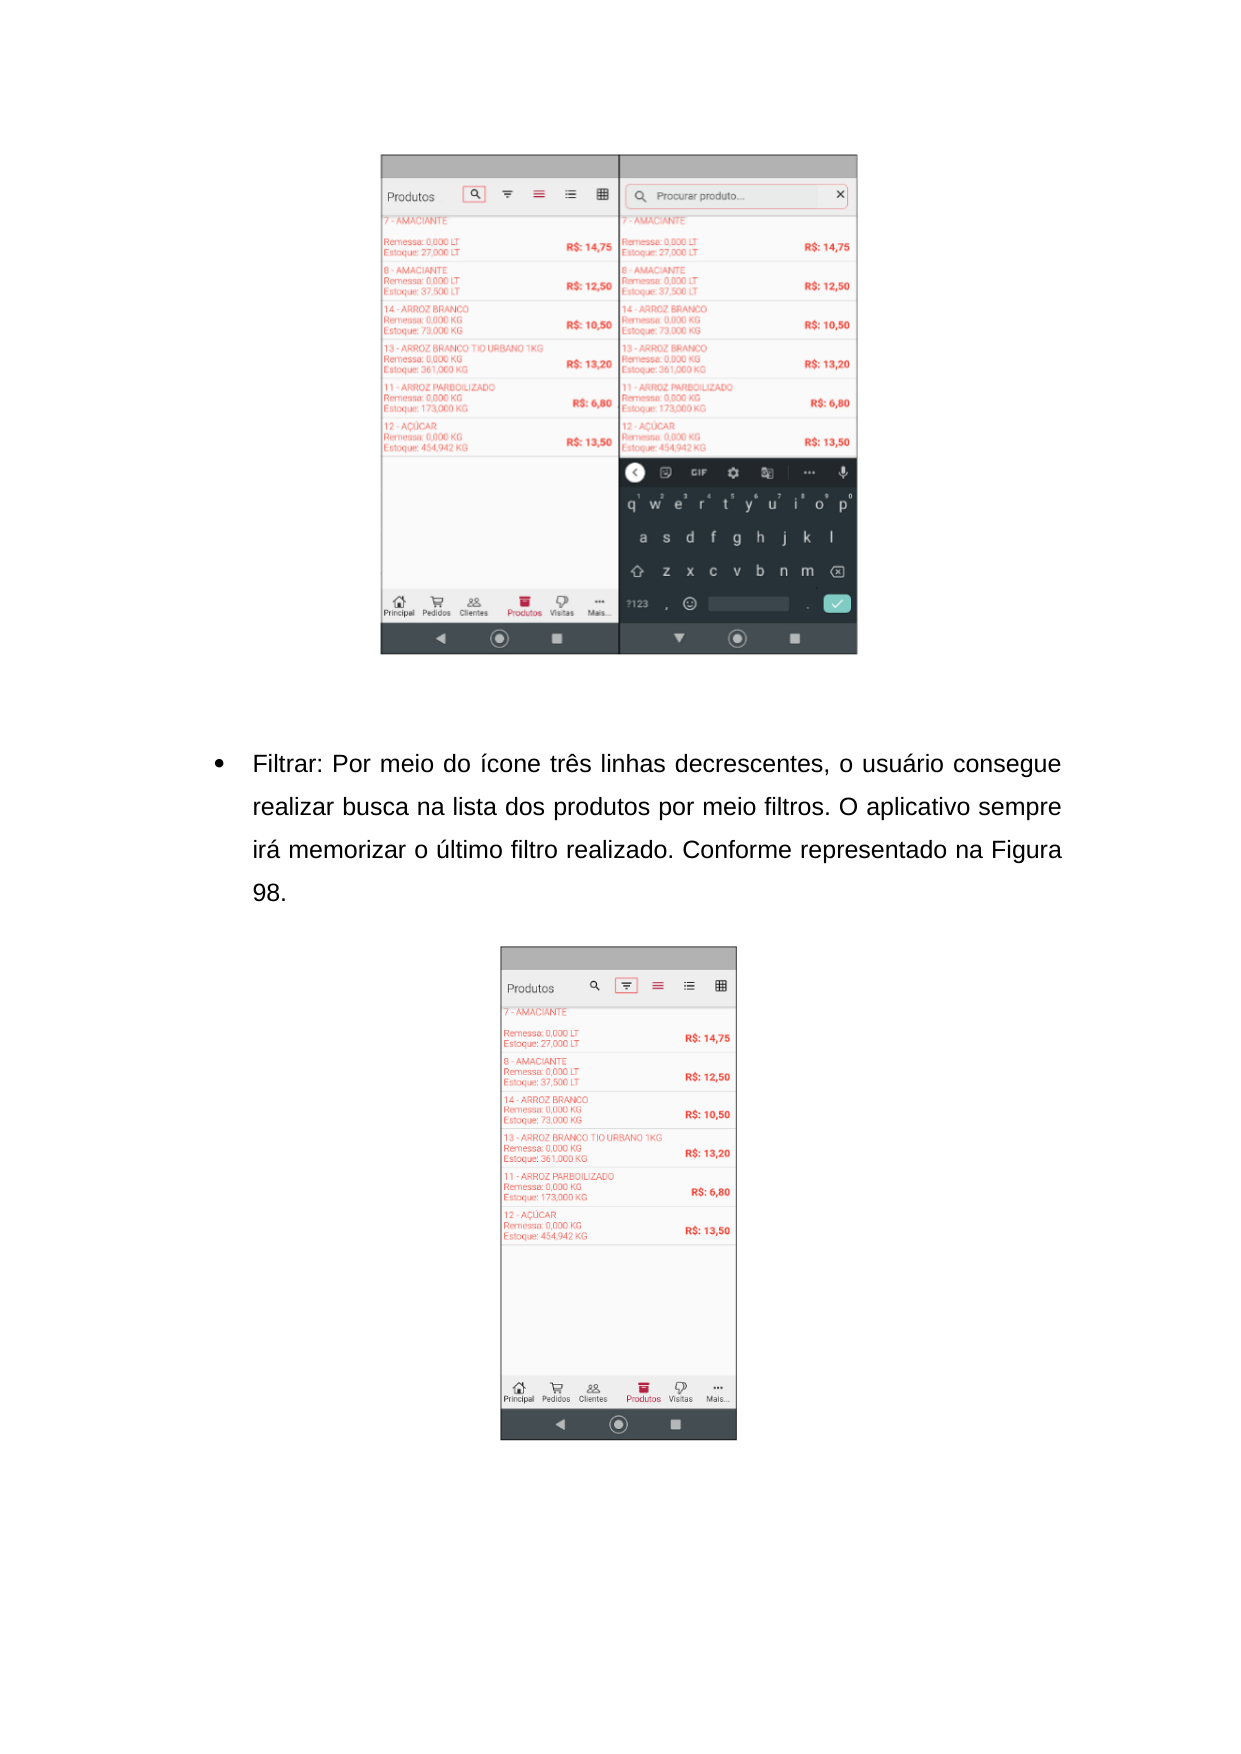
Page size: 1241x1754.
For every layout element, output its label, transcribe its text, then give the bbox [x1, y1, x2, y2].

list Filtrar: Por meio do ícone três linhas decrescentes, o usuário consegue realizar busca na lista dos produtos por meio filtros. O aplicativo sempre irá memorizar o último filtro realizado. Conforme representado na Figura 98. [215, 749, 1063, 907]
picture [493, 938, 747, 1443]
picture [373, 147, 867, 659]
